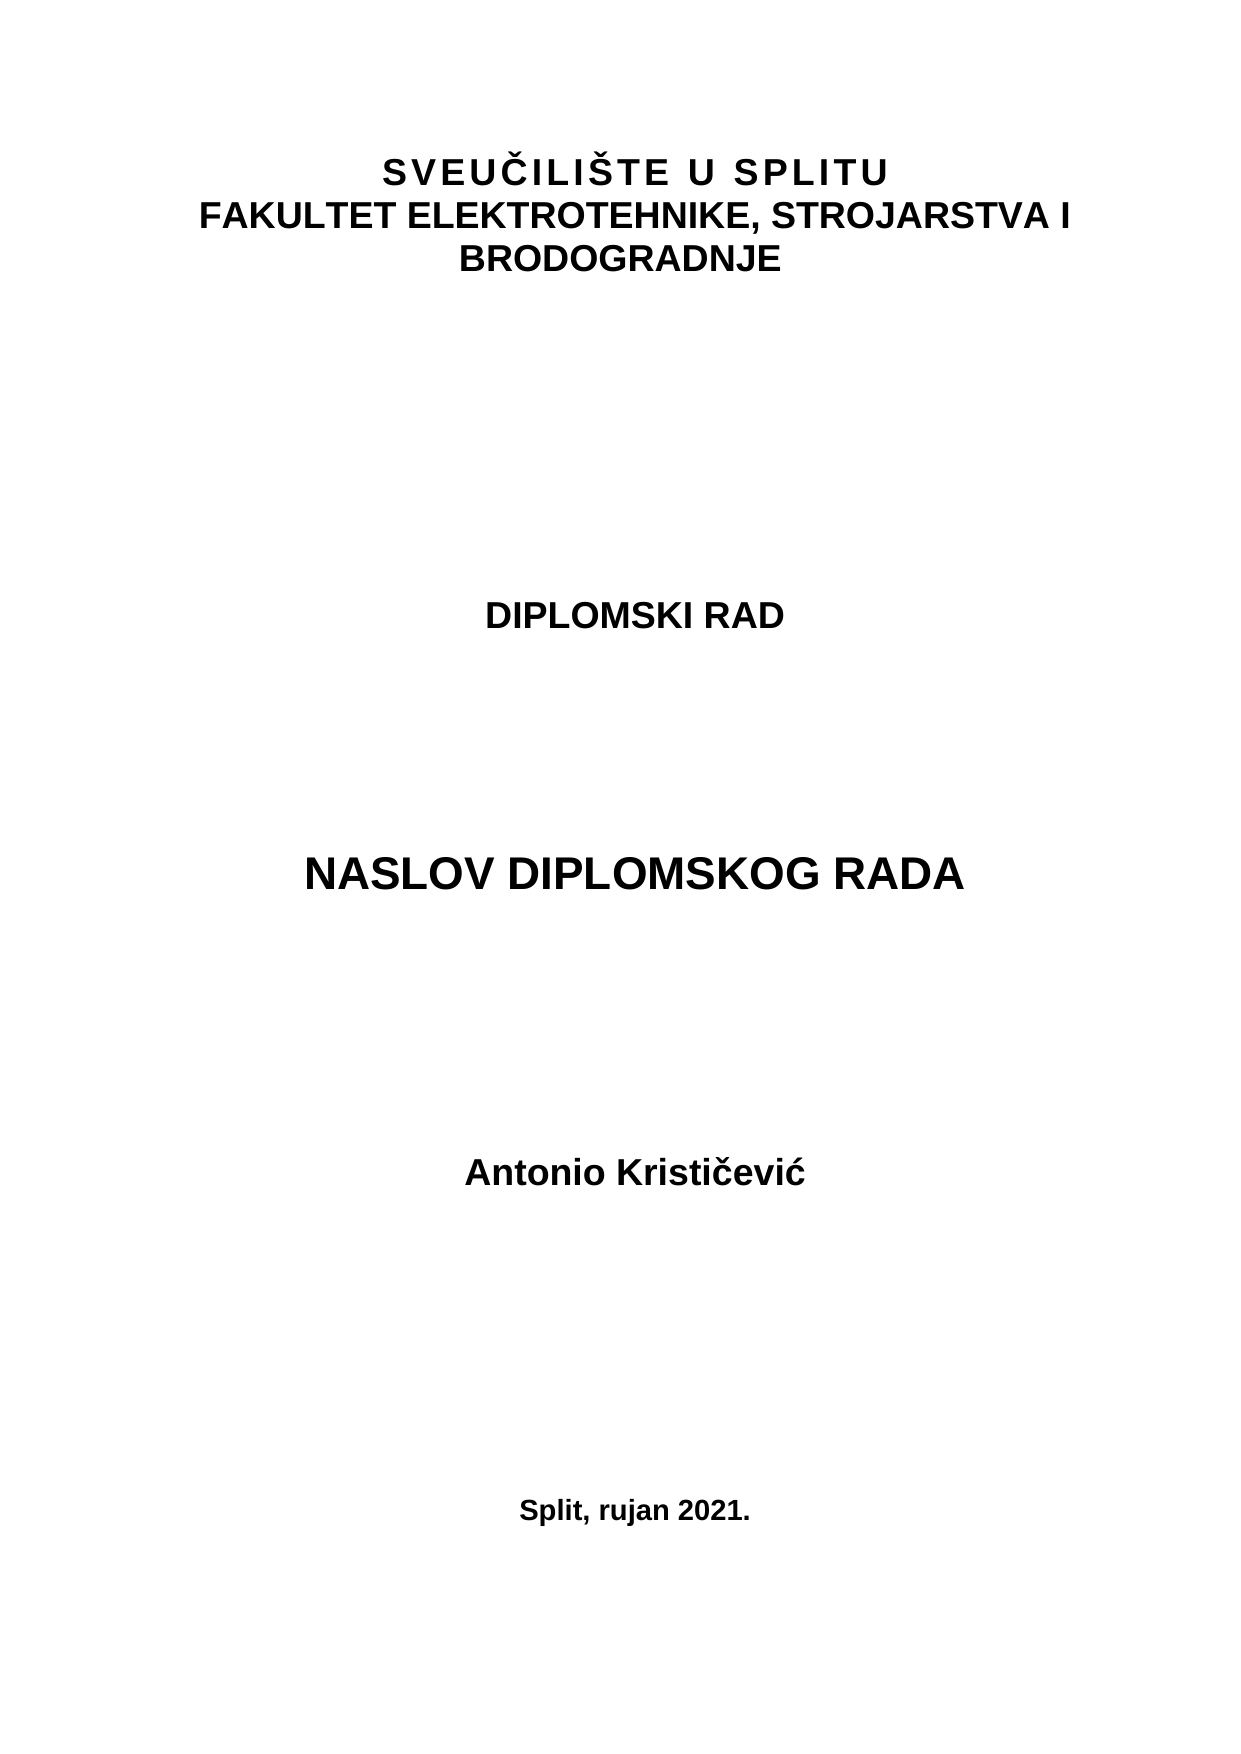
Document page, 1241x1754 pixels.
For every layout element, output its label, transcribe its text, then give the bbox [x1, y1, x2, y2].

text SVEUČILIŠTE U SPLITU [148, 150, 1092, 193]
text Antonio Krističević [148, 1151, 1092, 1194]
text Split, rujan 2021. [148, 1493, 1092, 1527]
text DIPLOMSKI RAD [148, 593, 1092, 637]
text FAKULTET ELEKTROTEHNIKE, STROJARSTVA I BRODOGRADNJE [148, 193, 1092, 279]
text NASLOV DIPLOMSKOG RADA [148, 847, 1092, 899]
